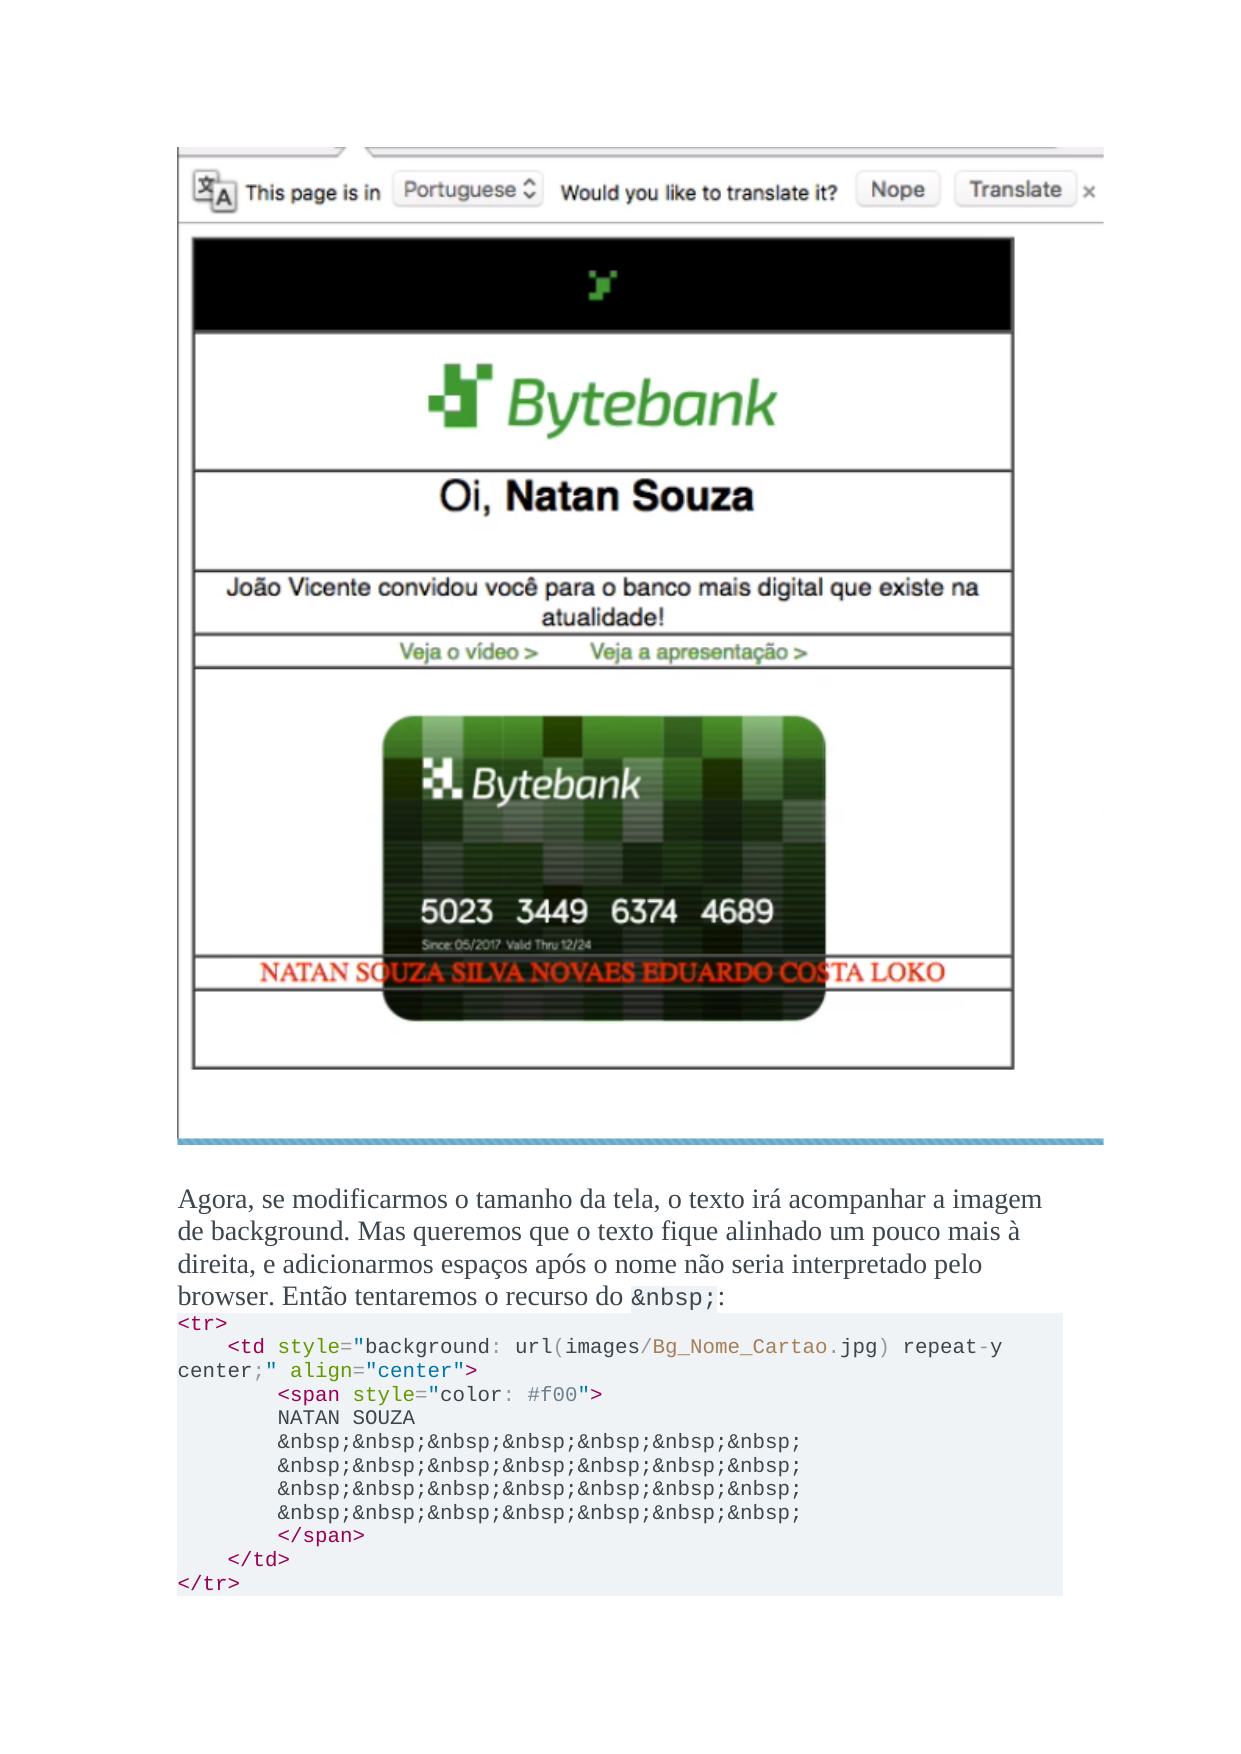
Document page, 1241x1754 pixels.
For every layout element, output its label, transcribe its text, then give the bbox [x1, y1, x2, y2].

text <td style="background: url(images/Bg_Nome_Cartao.jpg) repeat-y center;" align="center"> [177, 1336, 1063, 1384]
text &nbsp;&nbsp;&nbsp;&nbsp;&nbsp;&nbsp;&nbsp; [177, 1431, 1063, 1454]
picture [177, 147, 1104, 1145]
text Agora, se modificarmos o tamanho da tela, o texto irá acompanhar a imagem de background. Mas queremos que o texto fique alinhado um pouco mais à direita, e adicionarmos espaços após o nome não seria interpretado pelo browser. Então tentaremos o recurso do &nbsp;: [177, 1182, 1063, 1313]
text &nbsp;&nbsp;&nbsp;&nbsp;&nbsp;&nbsp;&nbsp; [177, 1478, 1063, 1502]
text <span style="color: #f00"> [177, 1384, 1063, 1407]
text &nbsp;&nbsp;&nbsp;&nbsp;&nbsp;&nbsp;&nbsp; [177, 1454, 1063, 1478]
text <tr> [177, 1313, 1063, 1336]
text &nbsp;&nbsp;&nbsp;&nbsp;&nbsp;&nbsp;&nbsp; [177, 1502, 1063, 1526]
text </tr> [177, 1573, 1063, 1596]
text </span> [177, 1526, 1063, 1549]
text </td> [177, 1549, 1063, 1573]
text NATAN SOUZA [177, 1407, 1063, 1431]
